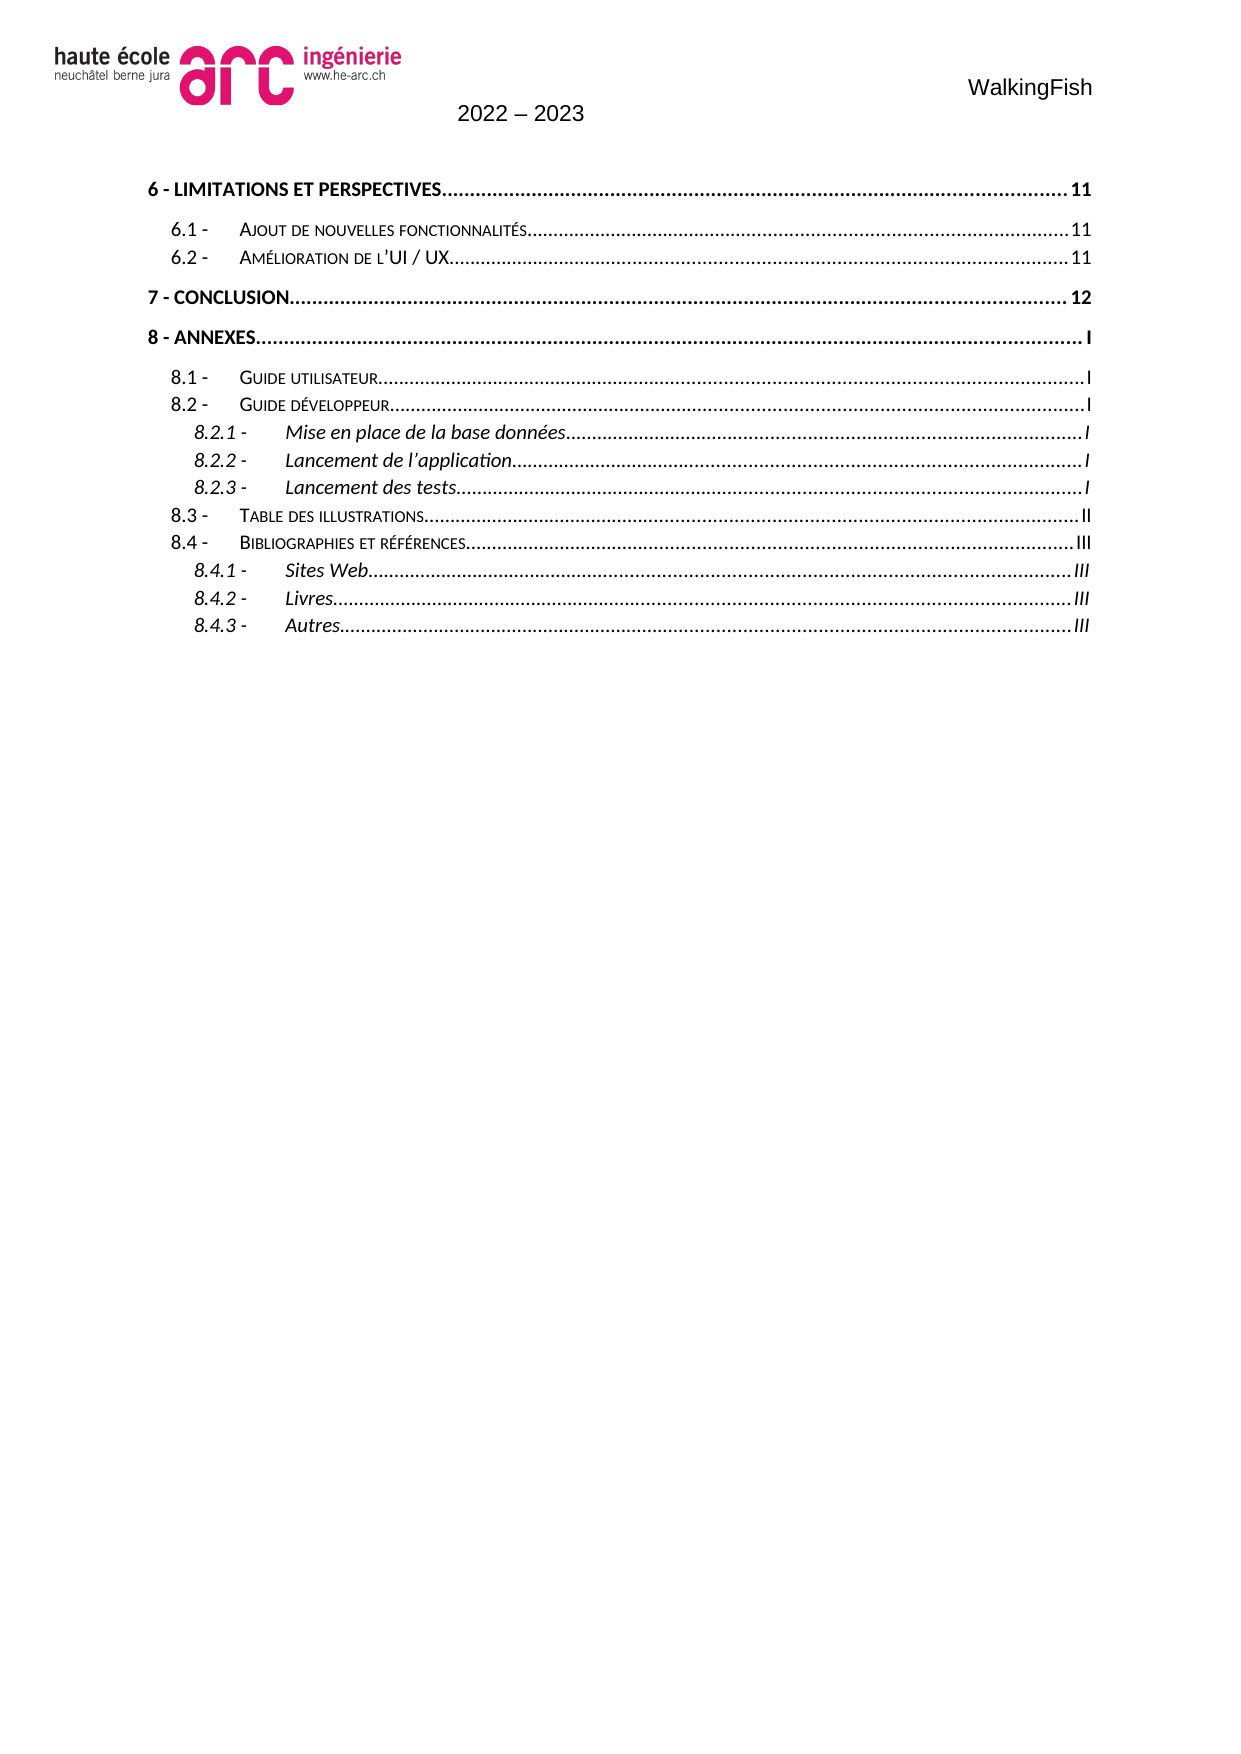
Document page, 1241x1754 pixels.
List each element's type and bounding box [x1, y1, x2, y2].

picture [49, 42, 406, 105]
